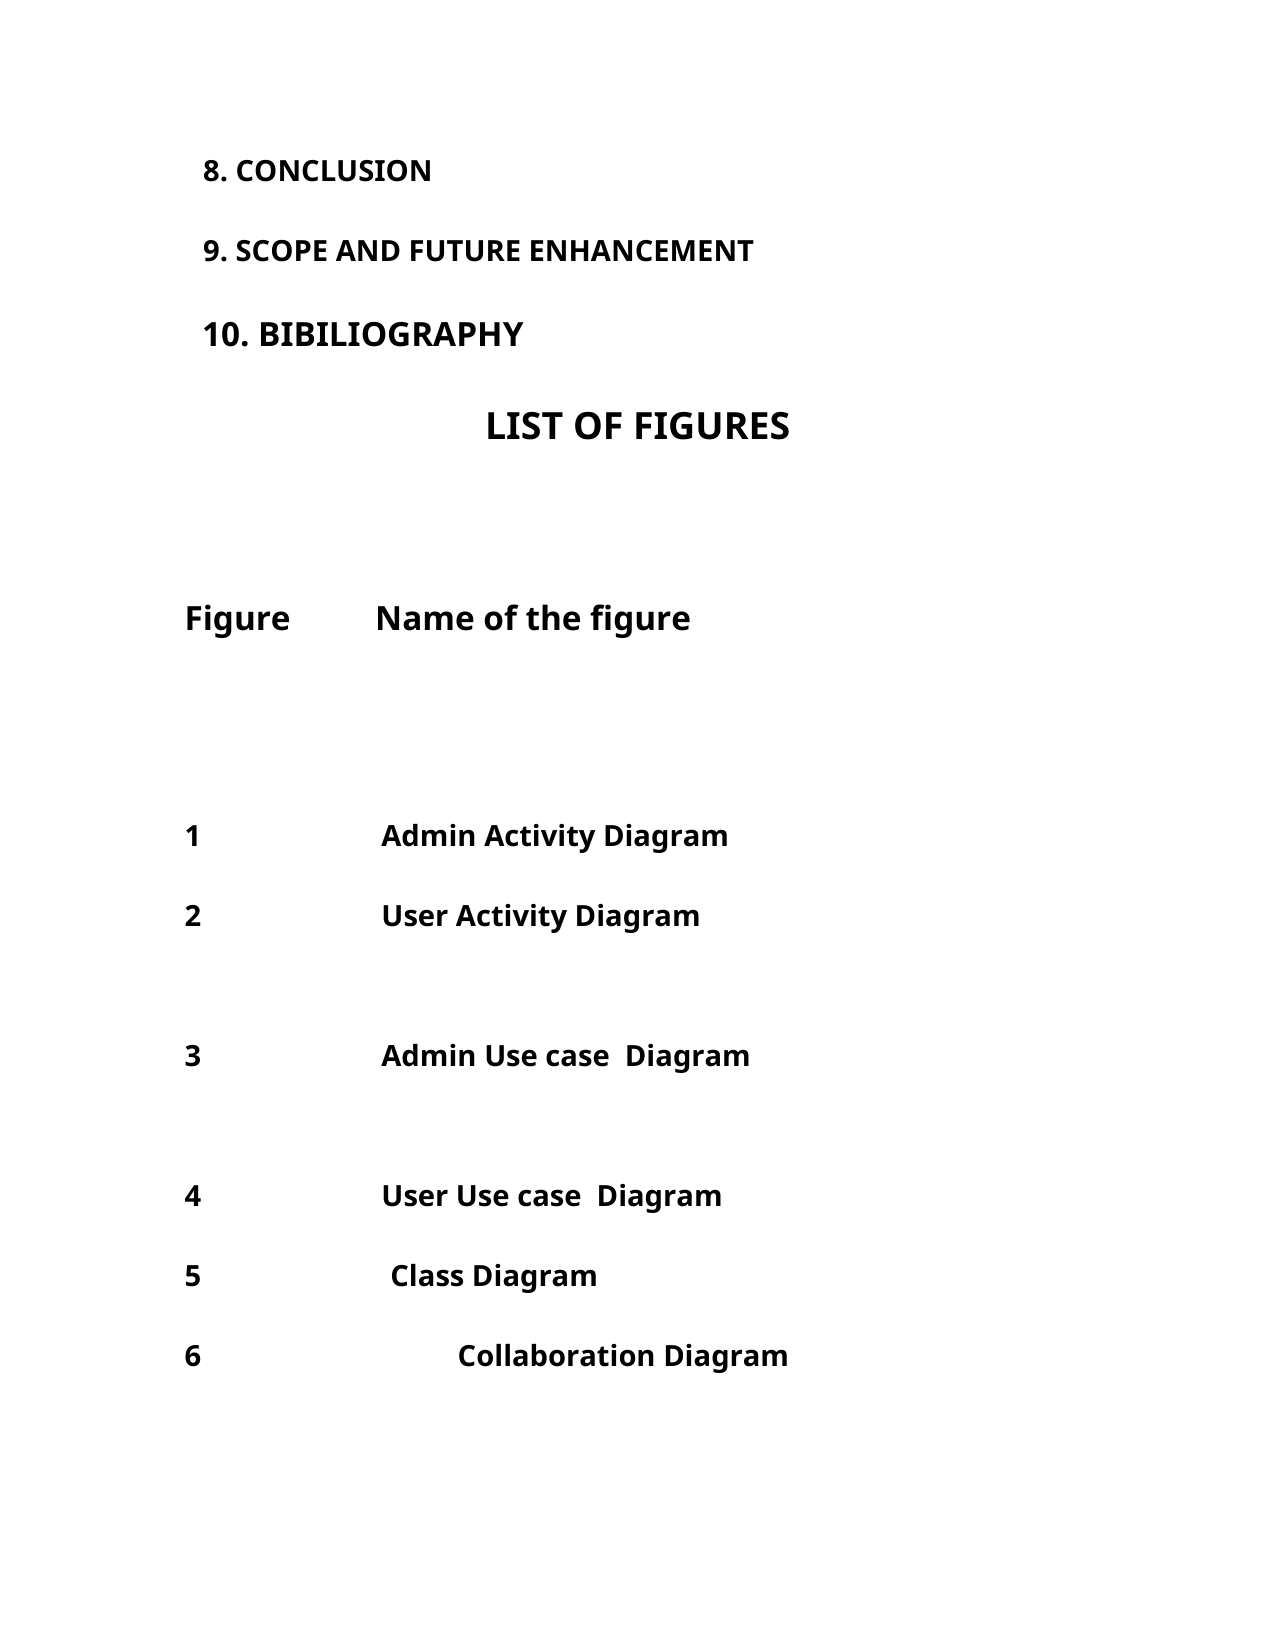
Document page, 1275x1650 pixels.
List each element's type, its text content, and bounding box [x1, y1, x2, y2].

list User Activity Diagram [184, 895, 1125, 994]
text Figure Name of the figure [150, 595, 1125, 709]
text 10. BIBILIOGRAPHY [150, 311, 1125, 356]
text 5 Class Diagram [150, 1255, 1125, 1295]
text LIST OF FIGURES [150, 399, 1125, 451]
text 8. CONCLUSION [150, 150, 1125, 190]
text 6 Collaboration Diagram [150, 1336, 1125, 1435]
text 9. SCOPE AND FUTURE ENHANCEMENT [150, 230, 1125, 270]
list Admin Use case Diagram [184, 1035, 1125, 1134]
list Admin Activity Diagram [184, 815, 1125, 855]
list User Use case Diagram [184, 1175, 1125, 1214]
